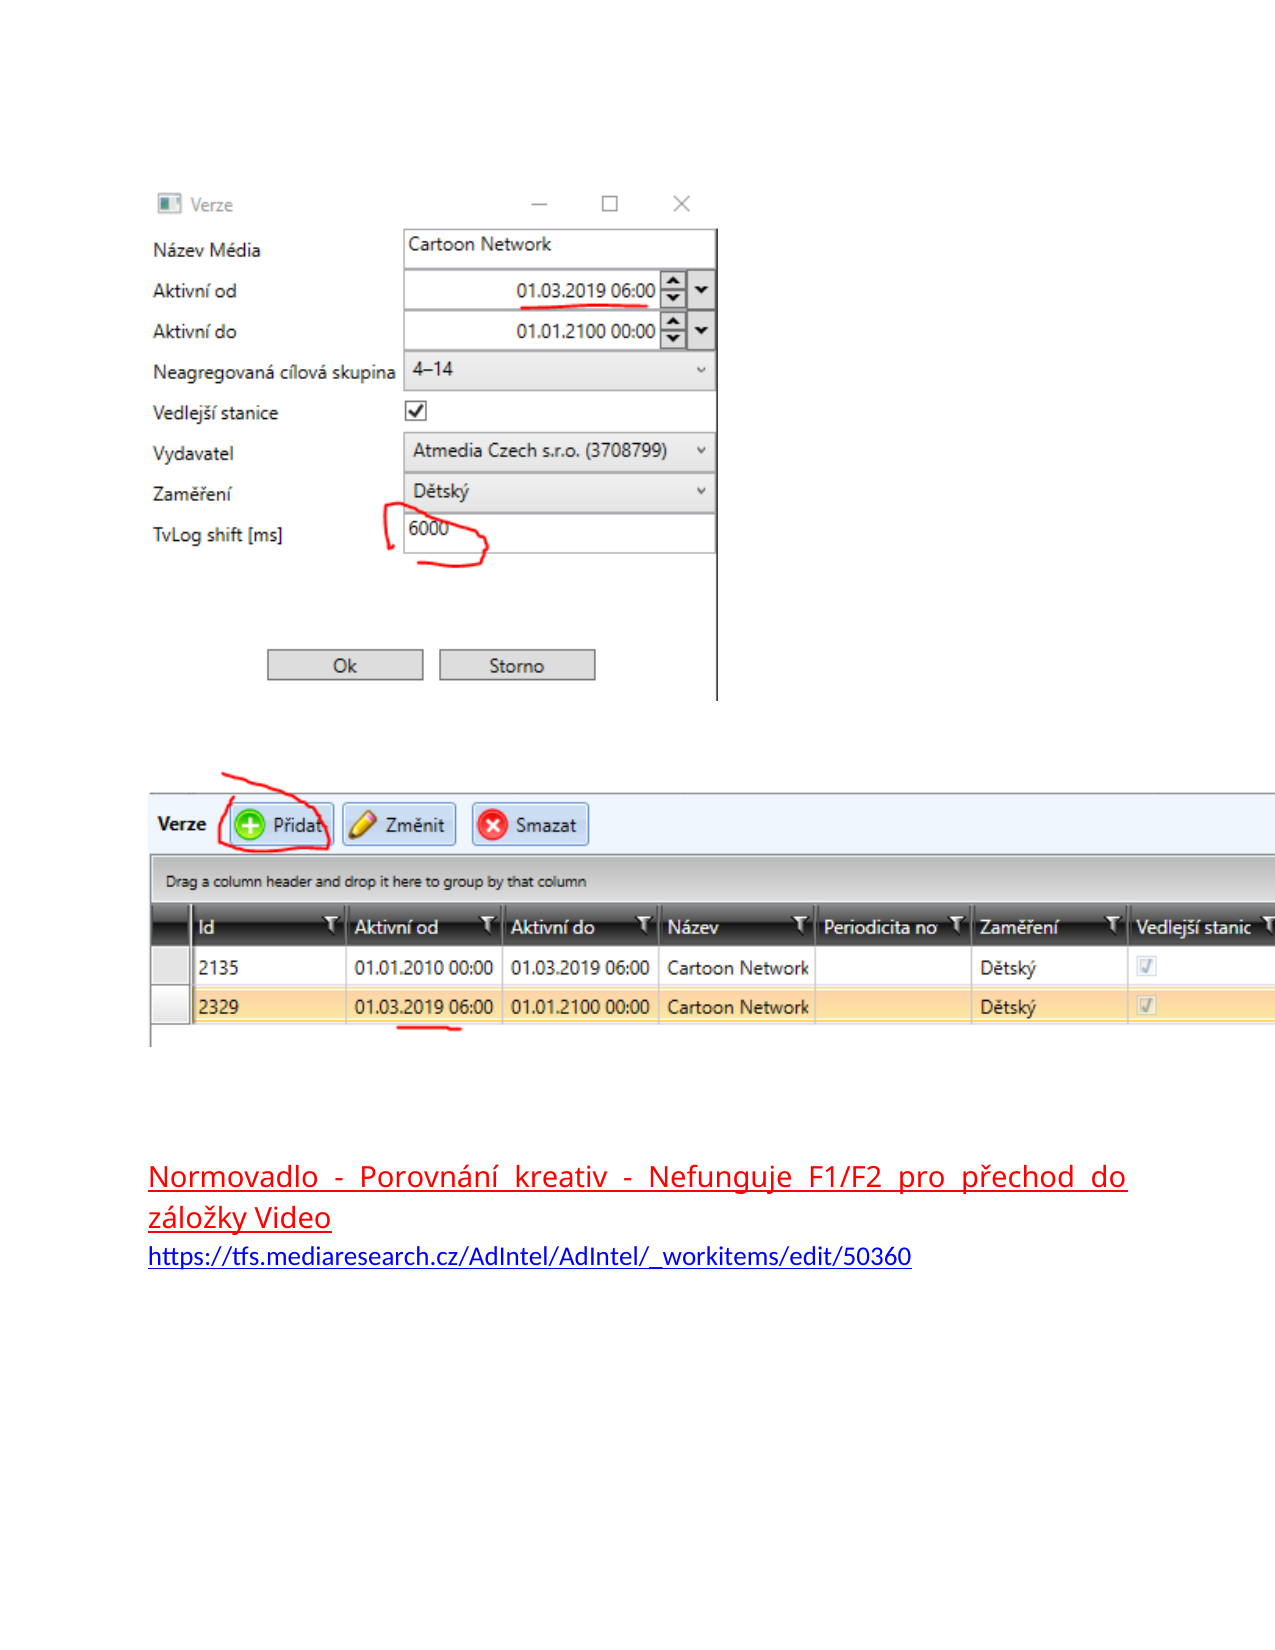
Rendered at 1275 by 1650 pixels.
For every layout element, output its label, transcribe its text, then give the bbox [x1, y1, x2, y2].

subtitle Normovadlo - Porovnání kreativ - Nefunguje F1/F2 pro přechod do záložky Video [148, 1156, 1127, 1190]
picture [147, 182, 718, 701]
text https://tfs.mediaresearch.cz/AdIntel/AdIntel/_workitems/edit/50360 [148, 1239, 1127, 1272]
picture [147, 771, 1275, 1047]
subtitle Normovadlo - Porovnání kreativ - Nefunguje F1/F2 pro přechod do záložky Video [148, 1192, 1127, 1237]
